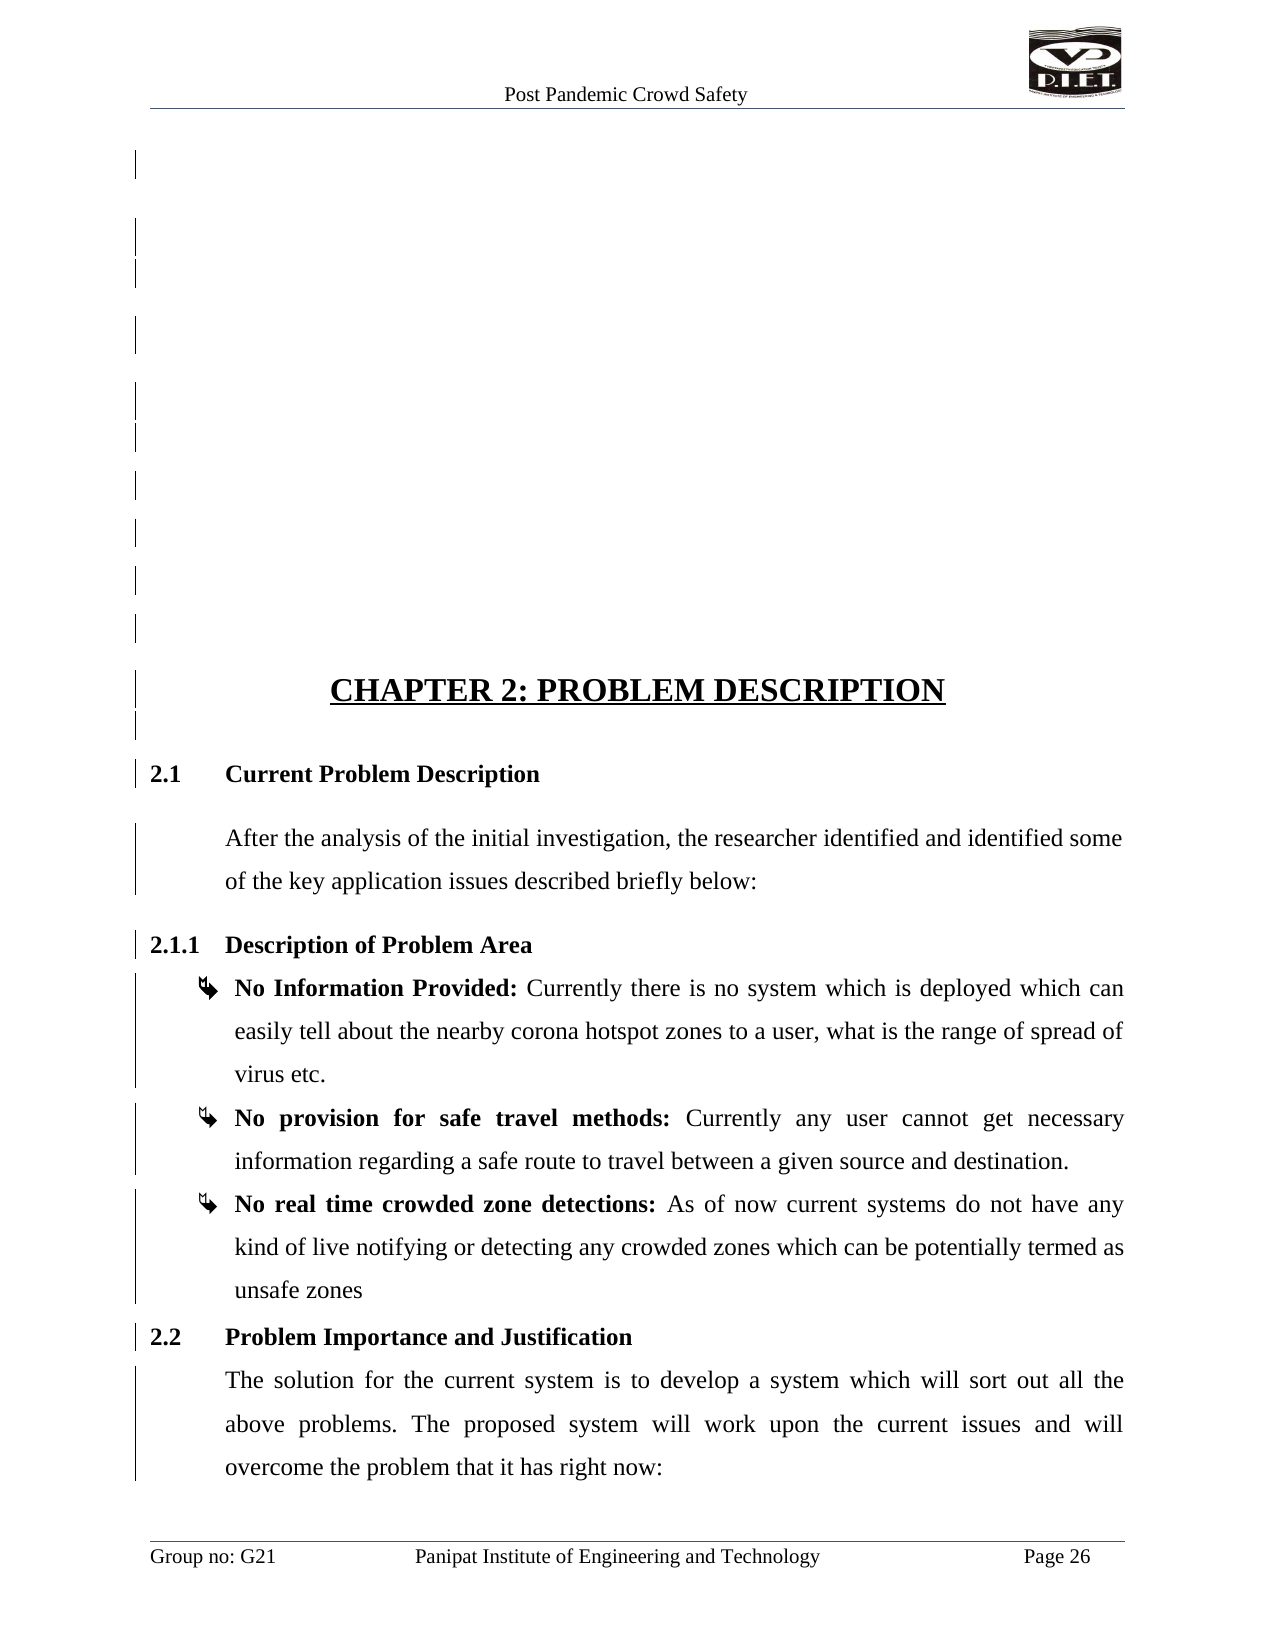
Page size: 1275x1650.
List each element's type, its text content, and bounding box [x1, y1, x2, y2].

list No Information Provided: Currently there is no system which is deployed which can easily tell about the nearby corona hotspot zones to a user, what is the range of spread of virus etc. [197, 973, 1125, 1088]
subtitle CHAPTER 2: PROBLEM DESCRIPTION [150, 670, 1125, 708]
list No real time crowded zone detections: As of now current systems do not have any kind of live notifying or detecting any crowded zones which can be potentially termed as unsafe zones [197, 1189, 1125, 1304]
subtitle 2.1 Current Problem Description [150, 759, 1125, 788]
list No provision for safe travel methods: Currently any user cannot get necessary information regarding a safe route to travel between a given source and destination. [197, 1103, 1125, 1174]
picture [1029, 23, 1122, 101]
subtitle After the analysis of the initial investigation, the researcher identified and identified some of the key application issues described briefly below: [225, 823, 1125, 895]
subtitle 2.2 Problem Importance and Justification [150, 1322, 1125, 1351]
subtitle 2.1.1 Description of Problem Area [150, 930, 1125, 959]
text The solution for the current system is to develop a system which will sort out all the above problems. The proposed system will work upon the current issues and will overcome the problem that it has right now: [225, 1366, 1125, 1481]
